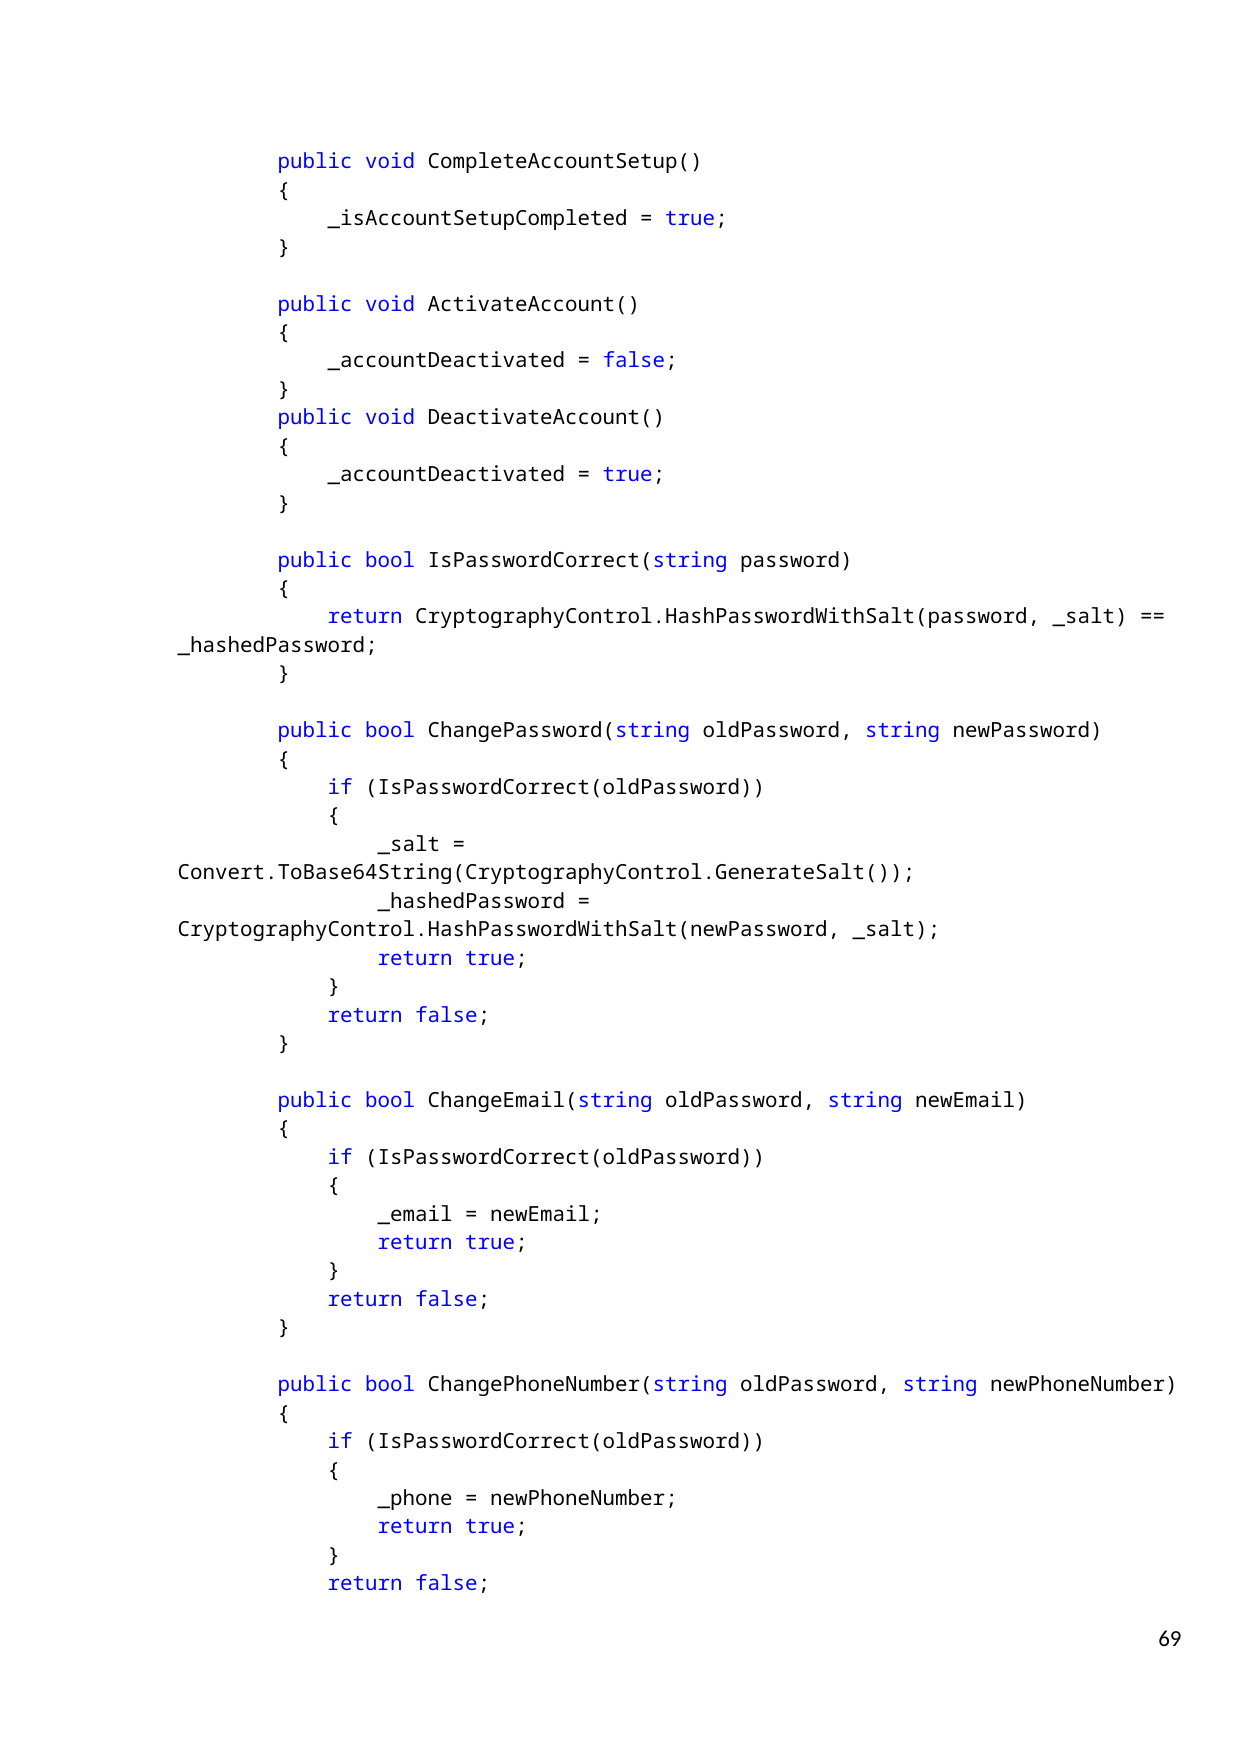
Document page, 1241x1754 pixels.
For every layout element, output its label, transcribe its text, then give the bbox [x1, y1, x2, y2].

text _hashedPassword = CryptographyControl.HashPasswordWithSalt(newPassword, _salt); [177, 886, 1181, 943]
text _isAccountSetupCompleted = true; [177, 203, 1181, 232]
text public bool ChangeEmail(string oldPassword, string newEmail) [177, 1085, 1181, 1113]
text } [177, 971, 1181, 1000]
text _accountDeactivated = false; [177, 346, 1181, 374]
text } [177, 1540, 1181, 1568]
text { [177, 317, 1181, 346]
text { [177, 744, 1181, 772]
text { [177, 573, 1181, 602]
text { [177, 1398, 1181, 1426]
text return true; [177, 943, 1181, 971]
text if (IsPasswordCorrect(oldPassword)) [177, 1426, 1181, 1455]
text return false; [177, 1284, 1181, 1312]
text _phone = newPhoneNumber; [177, 1483, 1181, 1512]
text } [177, 488, 1181, 516]
text } [177, 232, 1181, 260]
text } [177, 658, 1181, 687]
text _email = newEmail; [177, 1199, 1181, 1227]
text { [177, 1455, 1181, 1483]
text { [177, 801, 1181, 829]
text { [177, 431, 1181, 459]
text } [177, 1256, 1181, 1284]
text return true; [177, 1512, 1181, 1540]
text if (IsPasswordCorrect(oldPassword)) [177, 1142, 1181, 1170]
text } [177, 374, 1181, 402]
text _salt = Convert.ToBase64String(CryptographyControl.GenerateSalt()); [177, 829, 1181, 886]
text { [177, 1113, 1181, 1142]
text public bool ChangePassword(string oldPassword, string newPassword) [177, 715, 1181, 744]
text public void ActivateAccount() [177, 289, 1181, 317]
text return false; [177, 1568, 1181, 1597]
text { [177, 175, 1181, 203]
text public bool IsPasswordCorrect(string password) [177, 545, 1181, 573]
text return false; [177, 1000, 1181, 1028]
text return CryptographyControl.HashPasswordWithSalt(password, _salt) == _hashedPassword; [177, 602, 1181, 658]
text return true; [177, 1227, 1181, 1256]
text public void DeactivateAccount() [177, 402, 1181, 431]
text } [177, 1312, 1181, 1341]
text if (IsPasswordCorrect(oldPassword)) [177, 772, 1181, 801]
text public bool ChangePhoneNumber(string oldPassword, string newPhoneNumber) [177, 1369, 1181, 1398]
text _accountDeactivated = true; [177, 459, 1181, 488]
text public void CompleteAccountSetup() [177, 147, 1181, 175]
text } [177, 1028, 1181, 1057]
text { [177, 1170, 1181, 1199]
